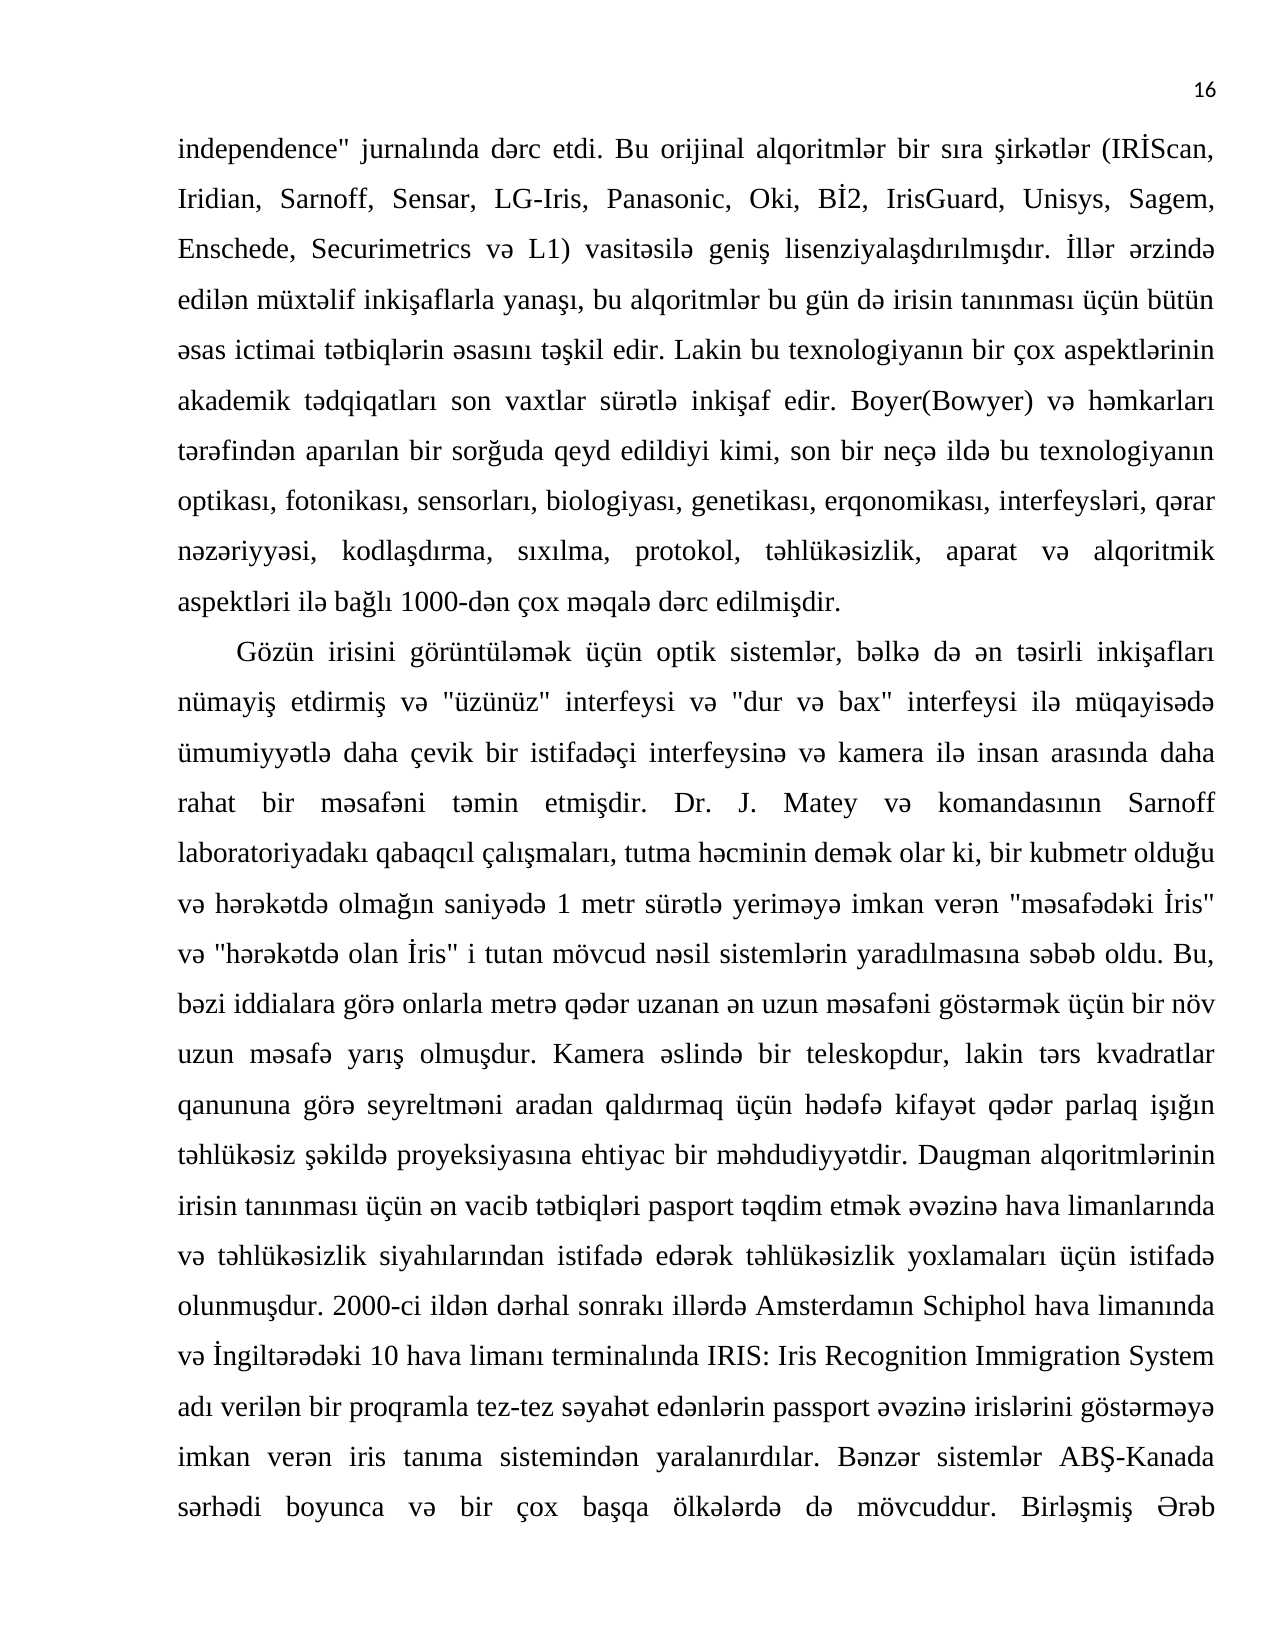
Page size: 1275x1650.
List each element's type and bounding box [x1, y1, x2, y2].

text [177, 634, 1216, 1523]
text [177, 131, 1216, 617]
